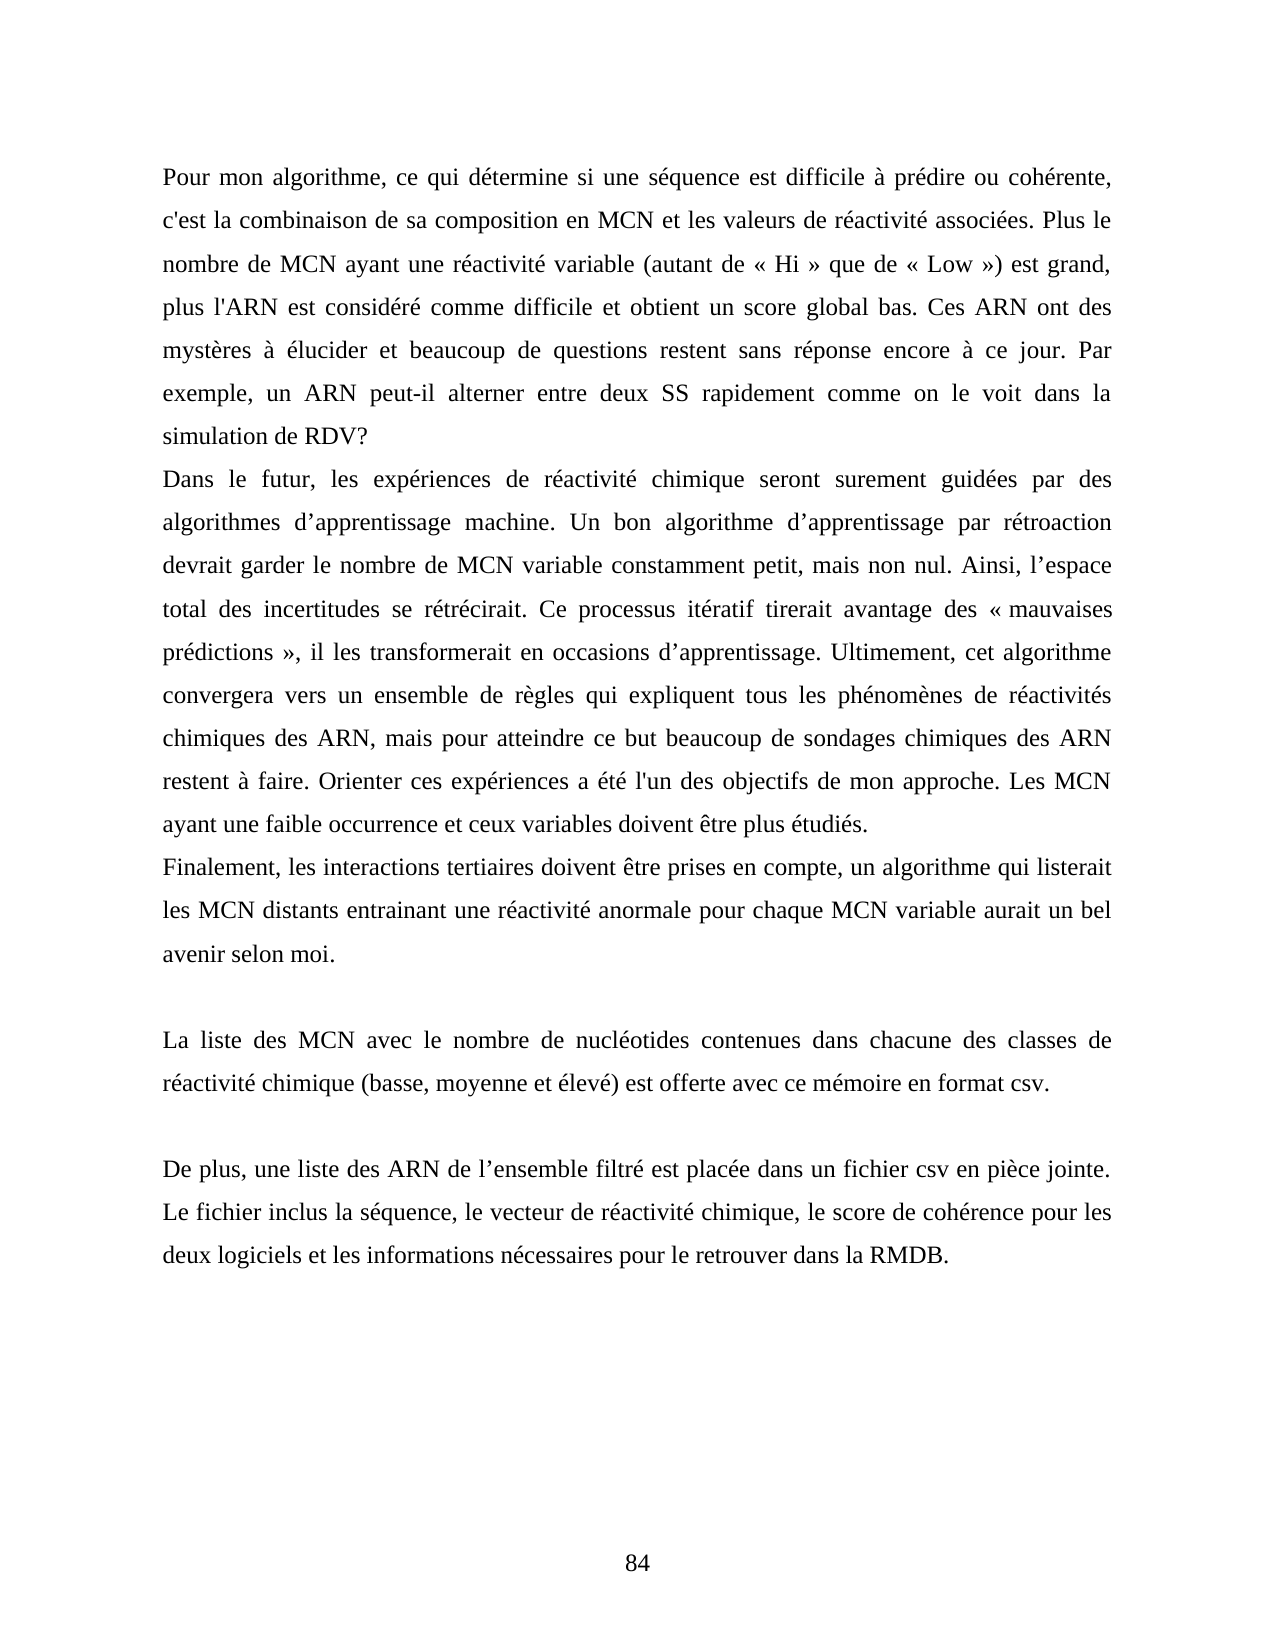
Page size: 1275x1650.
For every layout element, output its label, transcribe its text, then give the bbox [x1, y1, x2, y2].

text Finalement, les interactions tertiaires doivent être prises en compte, un algorithme qui listerait les MCN distants entrainant une réactivité anormale pour chaque MCN variable aurait un bel avenir selon moi. [162, 852, 1113, 967]
text La liste des MCN avec le nombre de nucléotides contenues dans chacune des classes de réactivité chimique (basse, moyenne et élevé) est offerte avec ce mémoire en format csv. [162, 1025, 1113, 1097]
text Dans le futur, les expériences de réactivité chimique seront surement guidées par des algorithmes d’apprentissage machine. Un bon algorithme d’apprentissage par rétroaction devrait garder le nombre de MCN variable constamment petit, mais non nul. Ainsi, l’espace total des incertitudes se rétrécirait. Ce processus itératif tirerait avantage des « mauvaises prédictions », il les transformerait en occasions d’apprentissage. Ultimement, cet algorithme convergera vers un ensemble de règles qui expliquent tous les phénomènes de réactivités chimiques des ARN, mais pour atteindre ce but beaucoup de sondages chimiques des ARN restent à faire. Orienter ces expériences a été l'un des objectifs de mon approche. Les MCN ayant une faible occurrence et ceux variables doivent être plus étudiés. [162, 464, 1113, 838]
text Pour mon algorithme, ce qui détermine si une séquence est difficile à prédire ou cohérente, c'est la combinaison de sa composition en MCN et les valeurs de réactivité associées. Plus le nombre de MCN ayant une réactivité variable (autant de « Hi » que de « Low ») est grand, plus l'ARN est considéré comme difficile et obtient un score global bas. Ces ARN ont des mystères à élucider et beaucoup de questions restent sans réponse encore à ce jour. Par exemple, un ARN peut-il alterner entre deux SS rapidement comme on le voit dans la simulation de RDV? [162, 162, 1113, 450]
text De plus, une liste des ARN de l’ensemble filtré est placée dans un fichier csv en pièce jointe. Le fichier inclus la séquence, le vecteur de réactivité chimique, le score de cohérence pour les deux logiciels et les informations nécessaires pour le retrouver dans la RMDB. [162, 1154, 1113, 1269]
